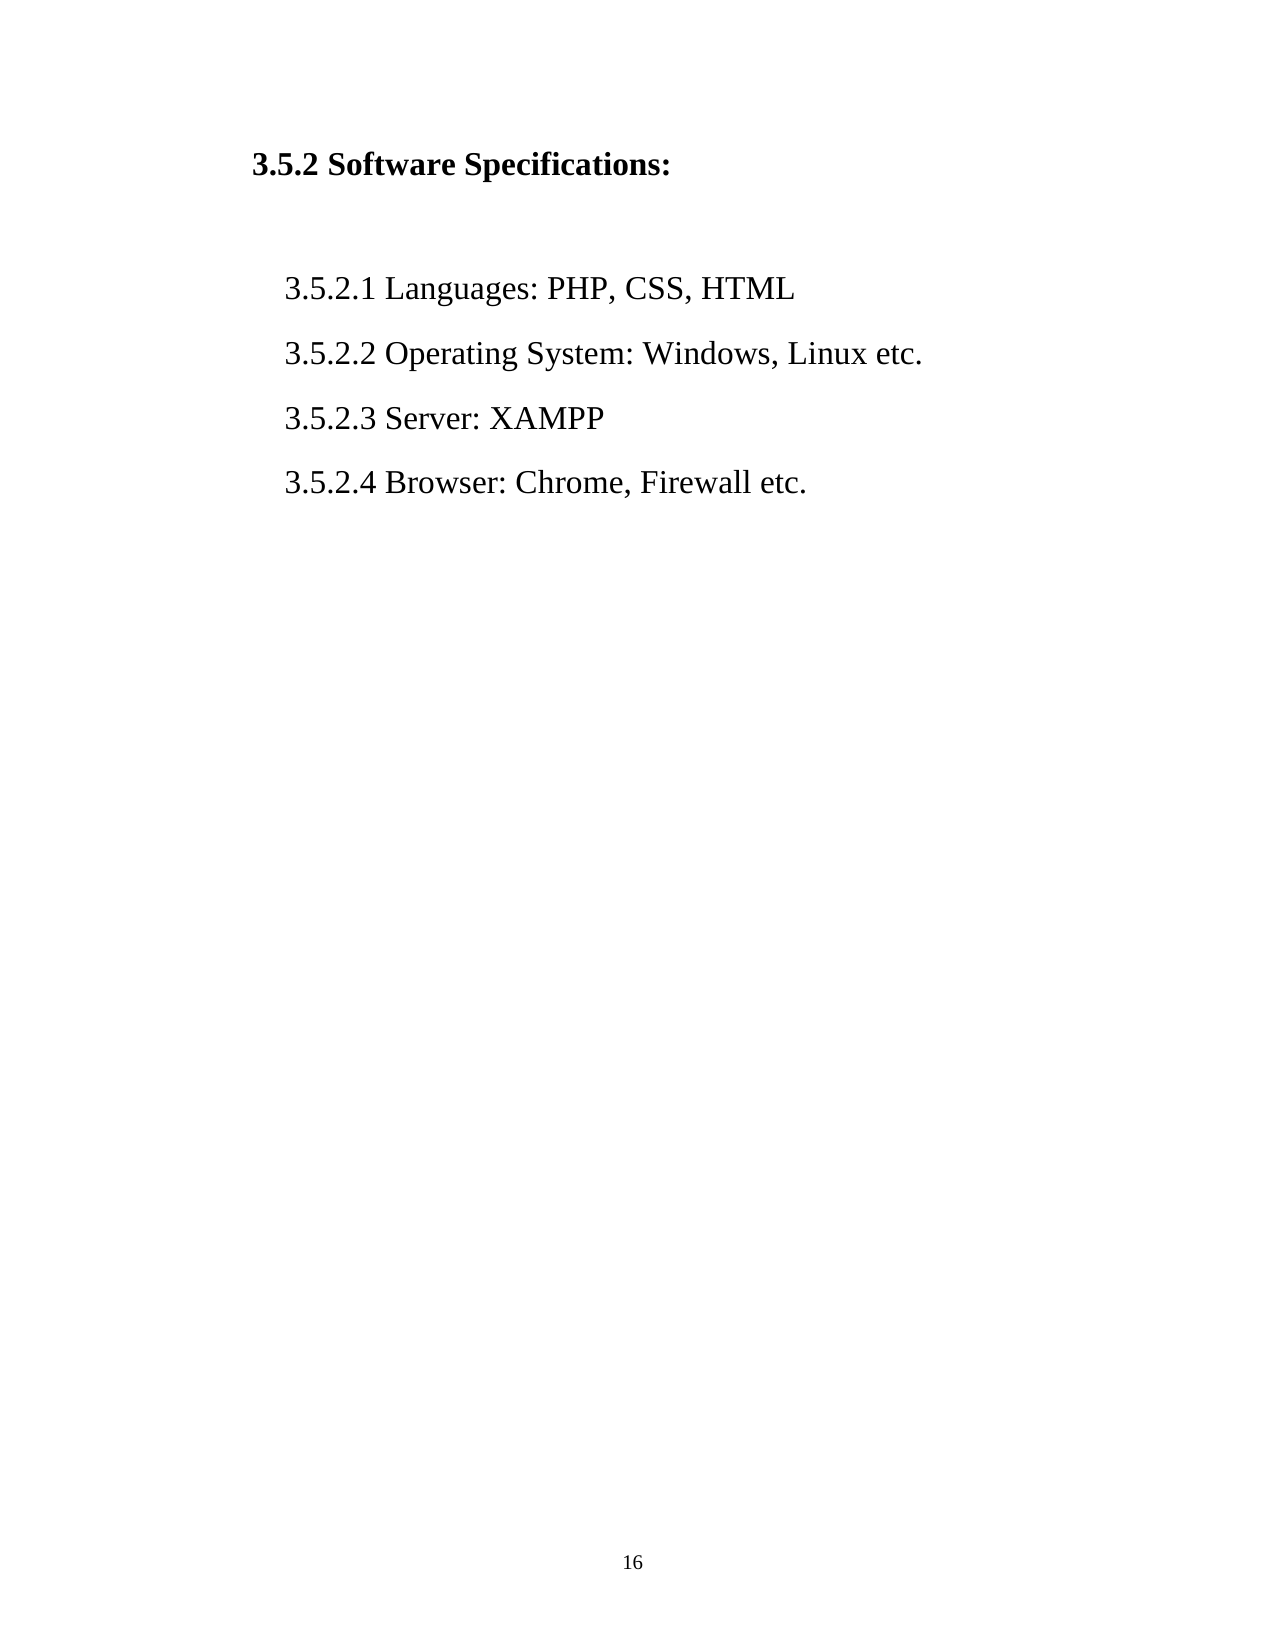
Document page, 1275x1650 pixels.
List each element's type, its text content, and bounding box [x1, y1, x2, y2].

text 3.5.2.1 Languages: PHP, CSS, HTML [284, 269, 1096, 307]
text 3.5.2.4 Browser: Chrome, Firewall etc. [284, 463, 1096, 501]
text 3.5.2.3 Server: XAMPP [284, 398, 1096, 436]
text 3.5.2.2 Operating System: Windows, Linux etc. [284, 333, 1096, 372]
text 3.5.2 Software Specifications: [252, 145, 1096, 183]
